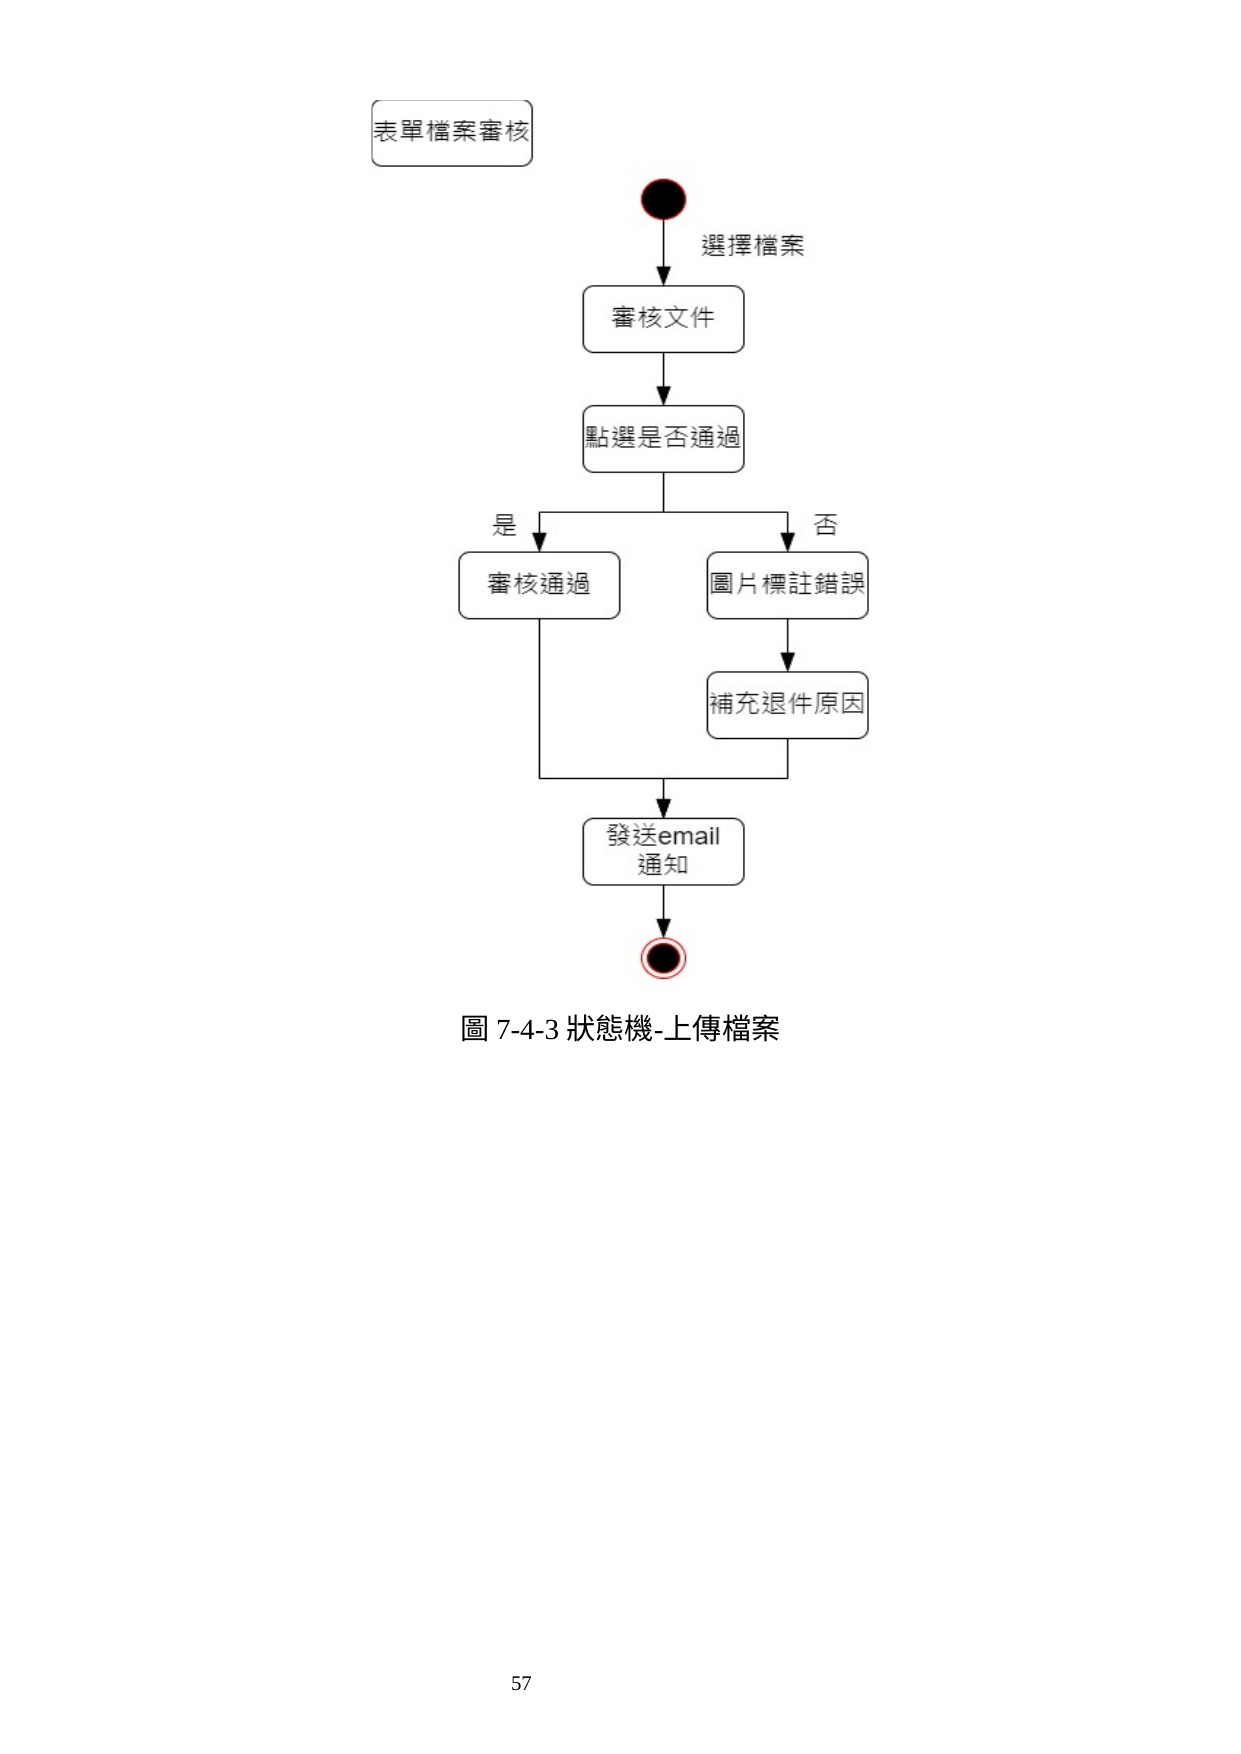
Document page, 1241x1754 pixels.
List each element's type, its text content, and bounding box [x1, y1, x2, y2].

picture [371, 100, 869, 979]
